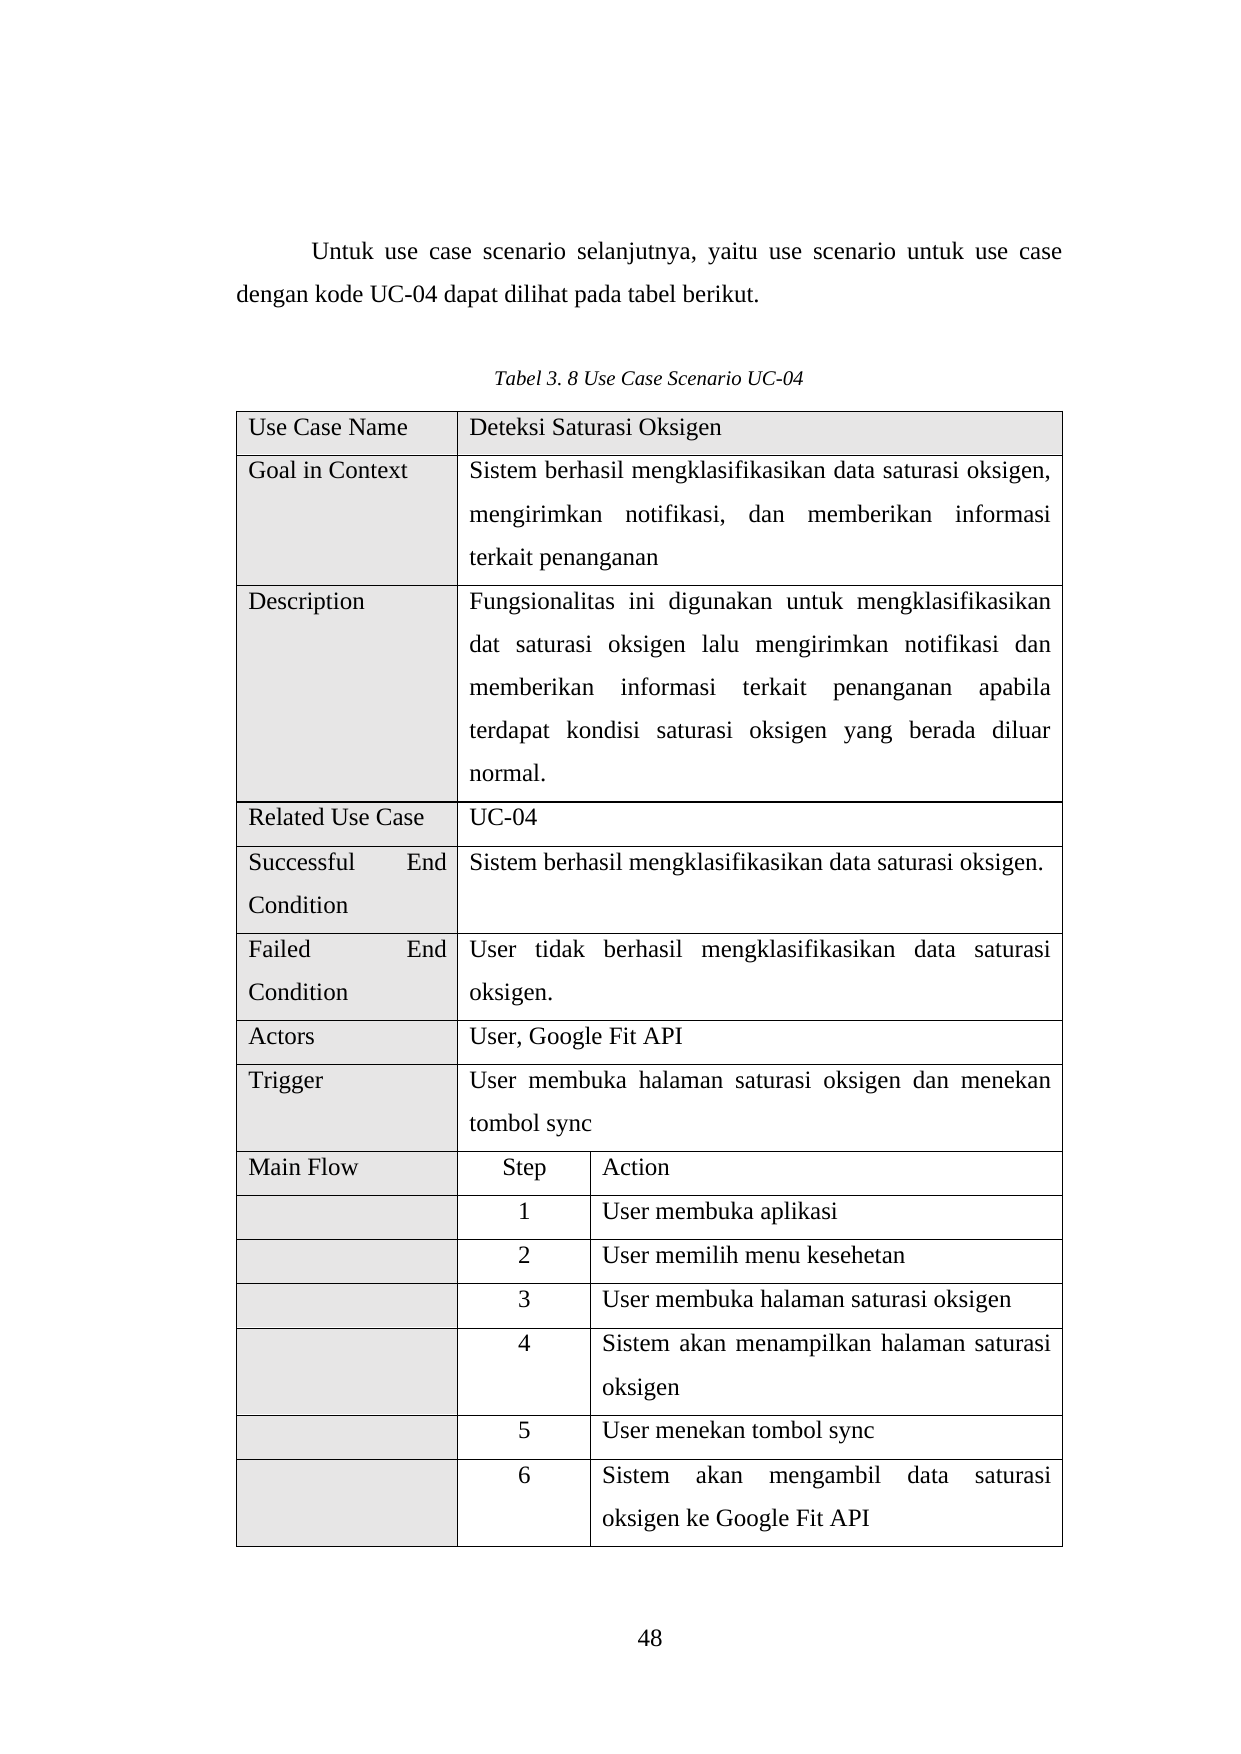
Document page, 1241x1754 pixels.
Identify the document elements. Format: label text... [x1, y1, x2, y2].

table_cell Sistem akan mengambil data saturasi oksigen ke Google Fit API [591, 1460, 1062, 1546]
table_cell Actors [237, 1021, 457, 1064]
table_cell Sistem berhasil mengklasifikasikan data saturasi oksigen. [458, 847, 1062, 933]
table_cell 5 [458, 1416, 590, 1459]
table_cell Successful End Condition [237, 847, 457, 933]
table_cell User membuka halaman saturasi oksigen dan menekan tombol sync [458, 1065, 1062, 1151]
table_cell Sistem berhasil mengklasifikasikan data saturasi oksigen, mengirimkan notifikasi, dan memberikan informasi terkait penanganan [458, 456, 1062, 585]
table_cell 4 [458, 1329, 590, 1414]
table_cell User membuka aplikasi [591, 1196, 1062, 1239]
table_cell User memilih menu kesehetan [591, 1240, 1062, 1283]
text Tabel 3. 8 Use Case Scenario UC-04 [236, 366, 1063, 390]
table_cell Goal in Context [237, 456, 457, 585]
table_cell [237, 1329, 457, 1414]
table_cell 6 [458, 1460, 590, 1546]
table_cell Action [591, 1152, 1062, 1195]
table_cell Related Use Case [237, 803, 457, 846]
table_cell Sistem akan menampilkan halaman saturasi oksigen [591, 1329, 1062, 1414]
table_cell 2 [458, 1240, 590, 1283]
table_cell User tidak berhasil mengklasifikasikan data saturasi oksigen. [458, 934, 1062, 1020]
table_cell [237, 1460, 457, 1546]
table_cell [237, 1416, 457, 1459]
table_cell User menekan tombol sync [591, 1416, 1062, 1459]
table_cell [237, 1284, 457, 1327]
table_cell UC-04 [458, 803, 1062, 846]
table_cell Main Flow [237, 1152, 457, 1195]
table_cell User membuka halaman saturasi oksigen [591, 1284, 1062, 1327]
table_cell [237, 1240, 457, 1283]
table_cell Step [458, 1152, 590, 1195]
table_header Deteksi Saturasi Oksigen [458, 412, 1062, 454]
table_cell 1 [458, 1196, 590, 1239]
table_cell Fungsionalitas ini digunakan untuk mengklasifikasikan dat saturasi oksigen lalu mengirimkan notifikasi dan memberikan informasi terkait penanganan apabila terdapat kondisi saturasi oksigen yang berada diluar normal. [458, 586, 1062, 801]
text Untuk use case scenario selanjutnya, yaitu use scenario untuk use case dengan kode UC-04 dapat dilihat pada tabel berikut. [236, 236, 1063, 308]
table_cell User, Google Fit API [458, 1021, 1062, 1064]
table_cell [237, 1196, 457, 1239]
table_cell Failed End Condition [237, 934, 457, 1020]
table_cell Description [237, 586, 457, 801]
table_header Use Case Name [237, 412, 457, 454]
table_cell 3 [458, 1284, 590, 1327]
table_cell Trigger [237, 1065, 457, 1151]
